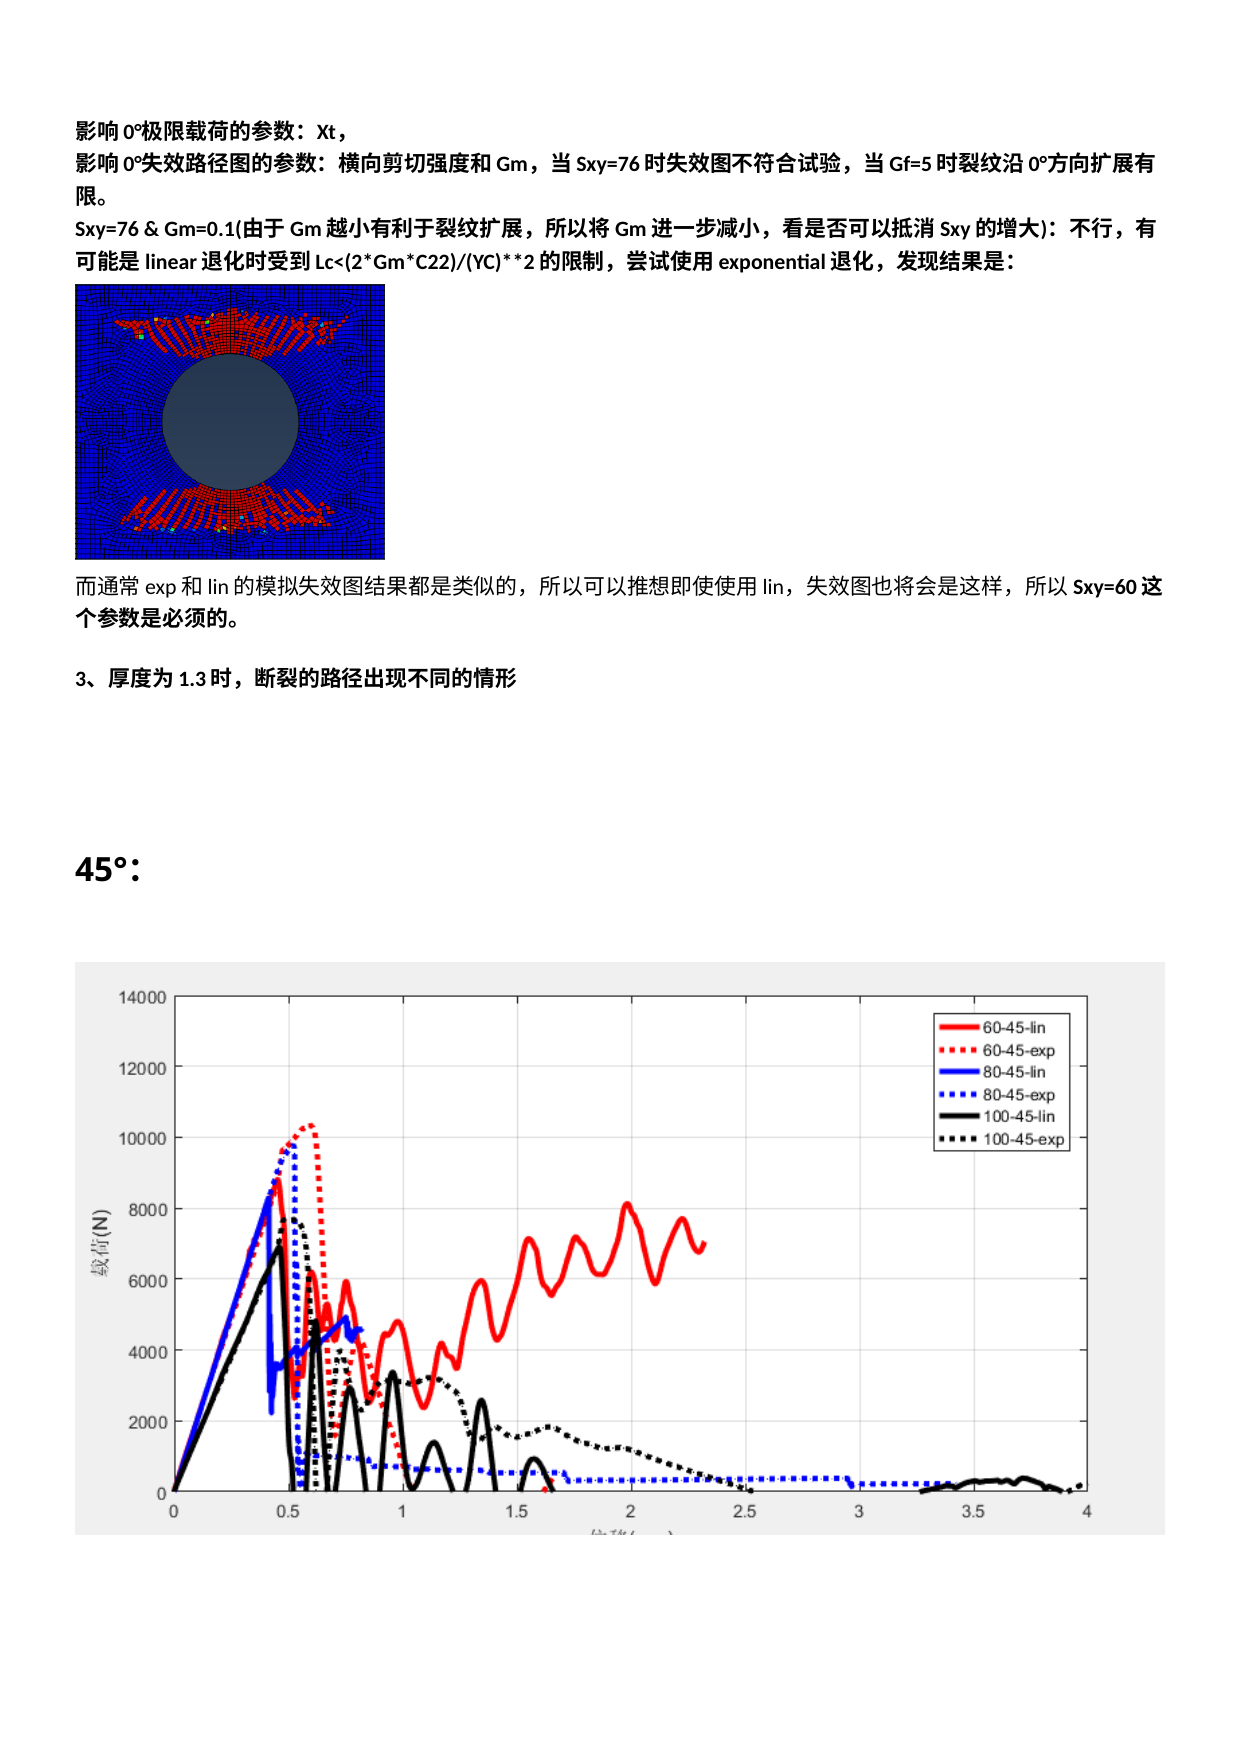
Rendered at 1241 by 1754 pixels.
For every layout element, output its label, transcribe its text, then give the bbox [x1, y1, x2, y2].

text 影响0°极限载荷的参数：Xt， [75, 113, 1165, 146]
text 影响0°失效路径图的参数：横向剪切强度和Gm，当Sxy=76时失效图不符合试验，当Gf=5时裂纹沿0°方向扩展有限。 [75, 146, 1165, 211]
text 而通常exp和lin的模拟失效图结果都是类似的，所以可以推想即使使用lin，失效图也将会是这样，所以Sxy=60这个参数是必须的。 [75, 568, 1165, 633]
subtitle 45°： [75, 835, 1165, 900]
picture [75, 284, 385, 560]
picture [75, 962, 1166, 1535]
subtitle 3、厚度为1.3时，断裂的路径出现不同的情形 [75, 660, 1165, 693]
text Sxy=76 & Gm=0.1(由于Gm越小有利于裂纹扩展，所以将Gm进一步减小，看是否可以抵消Sxy的增大)：不行，有可能是linear退化时受到Lc<(2*Gm*C22)/(YC)**2的限制，尝试使用exponential退化，发现结果是： [75, 211, 1165, 276]
